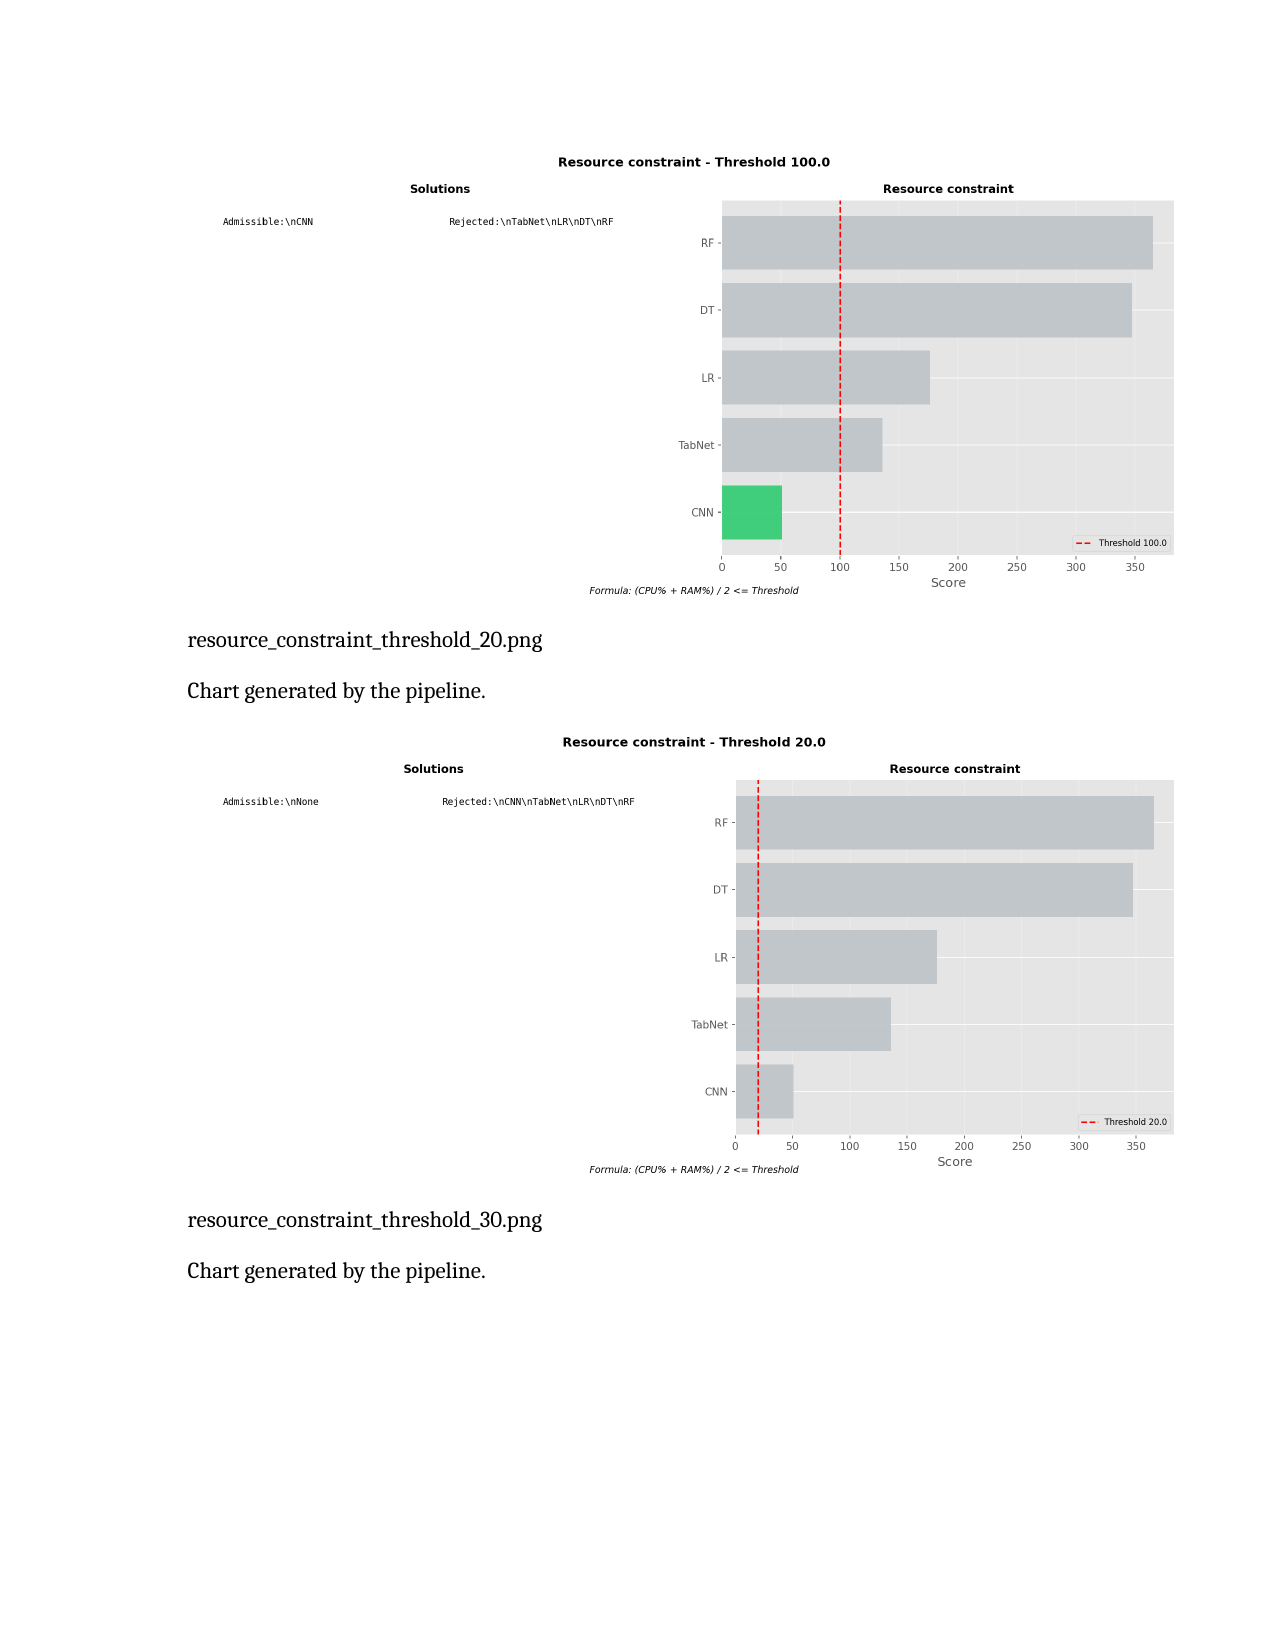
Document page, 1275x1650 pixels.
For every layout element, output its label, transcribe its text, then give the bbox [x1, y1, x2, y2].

text Chart generated by the pipeline. [187, 1257, 1087, 1284]
picture [206, 729, 1182, 1182]
text resource_constraint_threshold_20.png [187, 627, 1087, 653]
text resource_constraint_threshold_30.png [187, 1206, 1087, 1233]
text Chart generated by the pipeline. [187, 678, 1087, 704]
picture [206, 150, 1182, 603]
